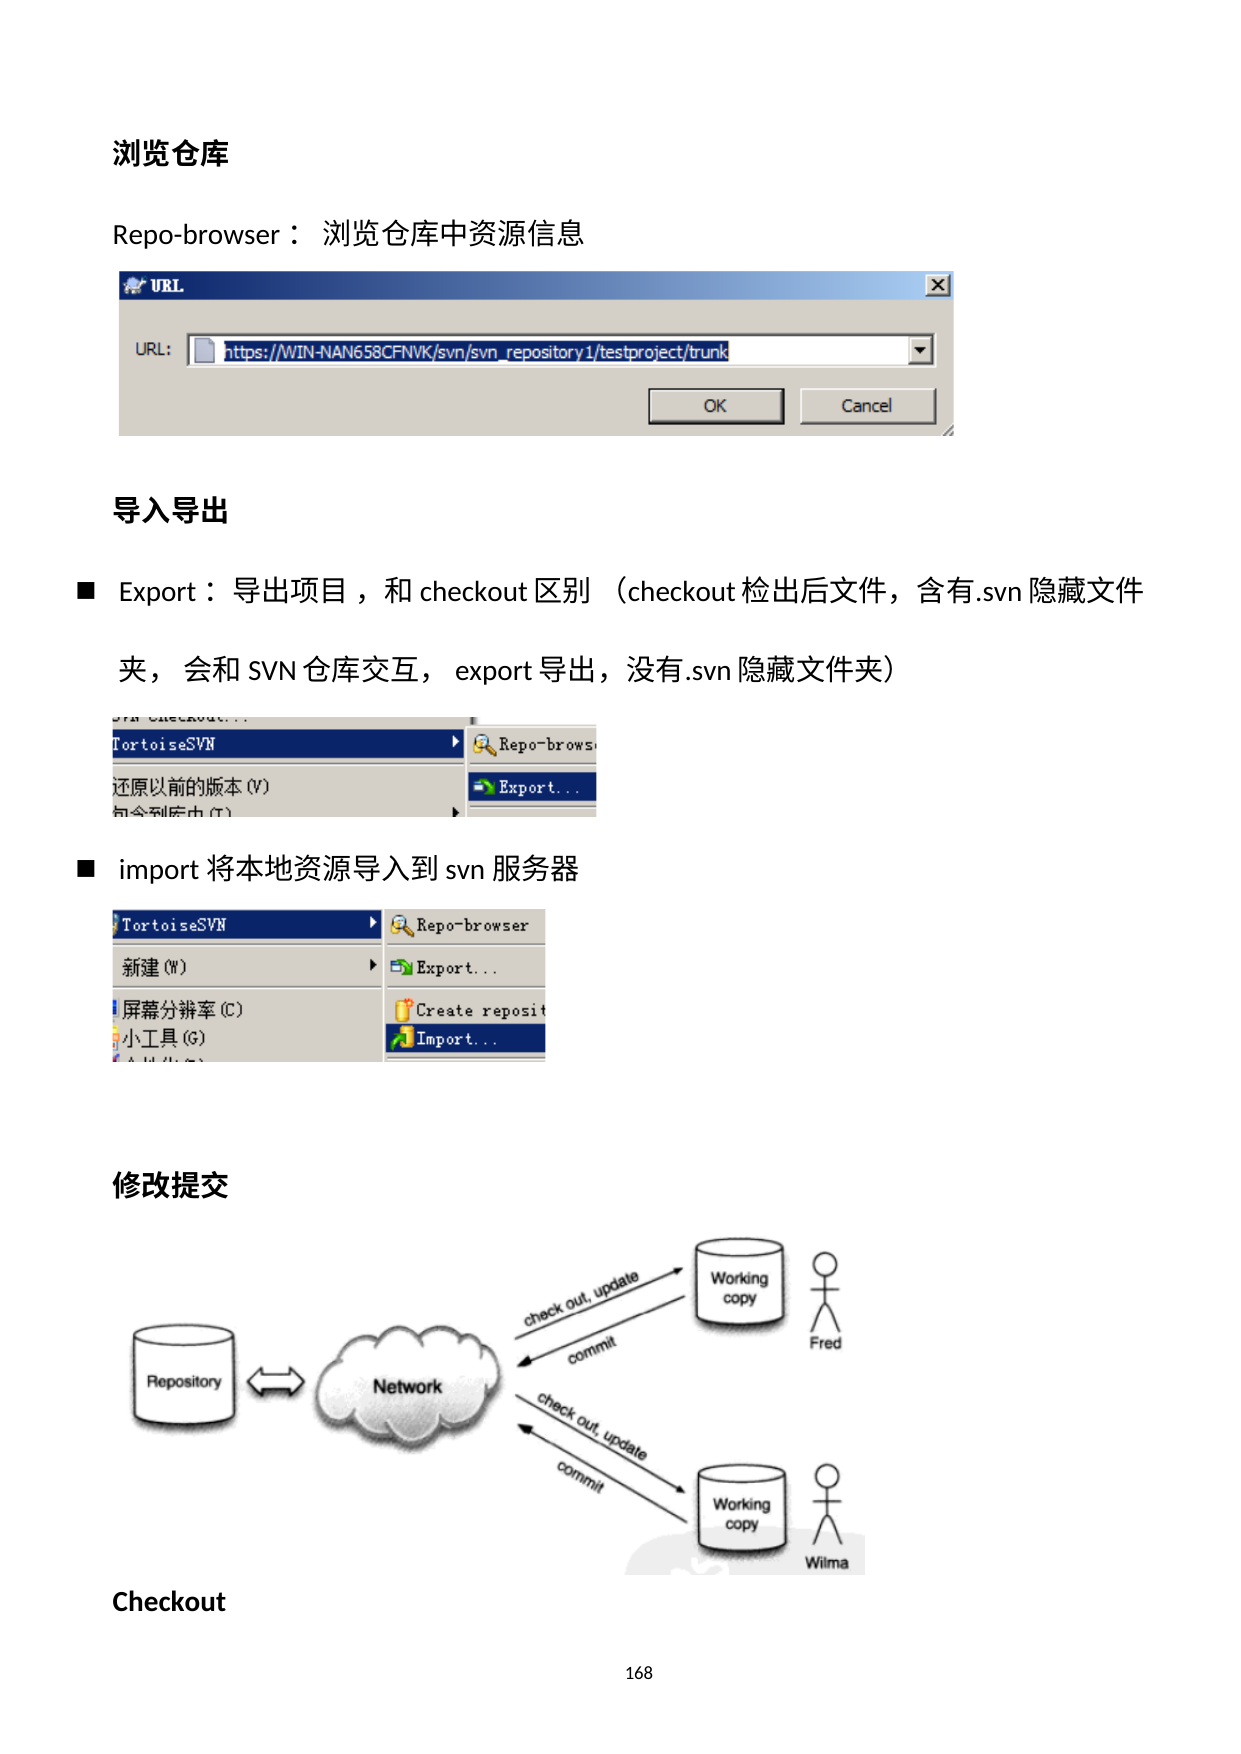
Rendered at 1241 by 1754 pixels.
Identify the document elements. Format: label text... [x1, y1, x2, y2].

list Export ：导出项目 ，和checkout区别 （checkout检出后文件，含有.svn隐藏文件夹， 会和SVN仓库交互， export导出，没有.svn隐藏文件夹） [75, 549, 1165, 708]
picture [118, 271, 954, 436]
picture [112, 717, 597, 817]
text 浏览仓库 [75, 112, 1165, 192]
list import 将本地资源导入到svn 服务器 [75, 827, 1165, 906]
picture [112, 909, 546, 1062]
text Repo-browser ： 浏览仓库中资源信息 [75, 192, 1165, 271]
text 导入导出 [75, 469, 1165, 549]
picture [112, 1229, 865, 1575]
text Checkout [75, 1581, 1165, 1620]
text 修改提交 [75, 1144, 1165, 1223]
